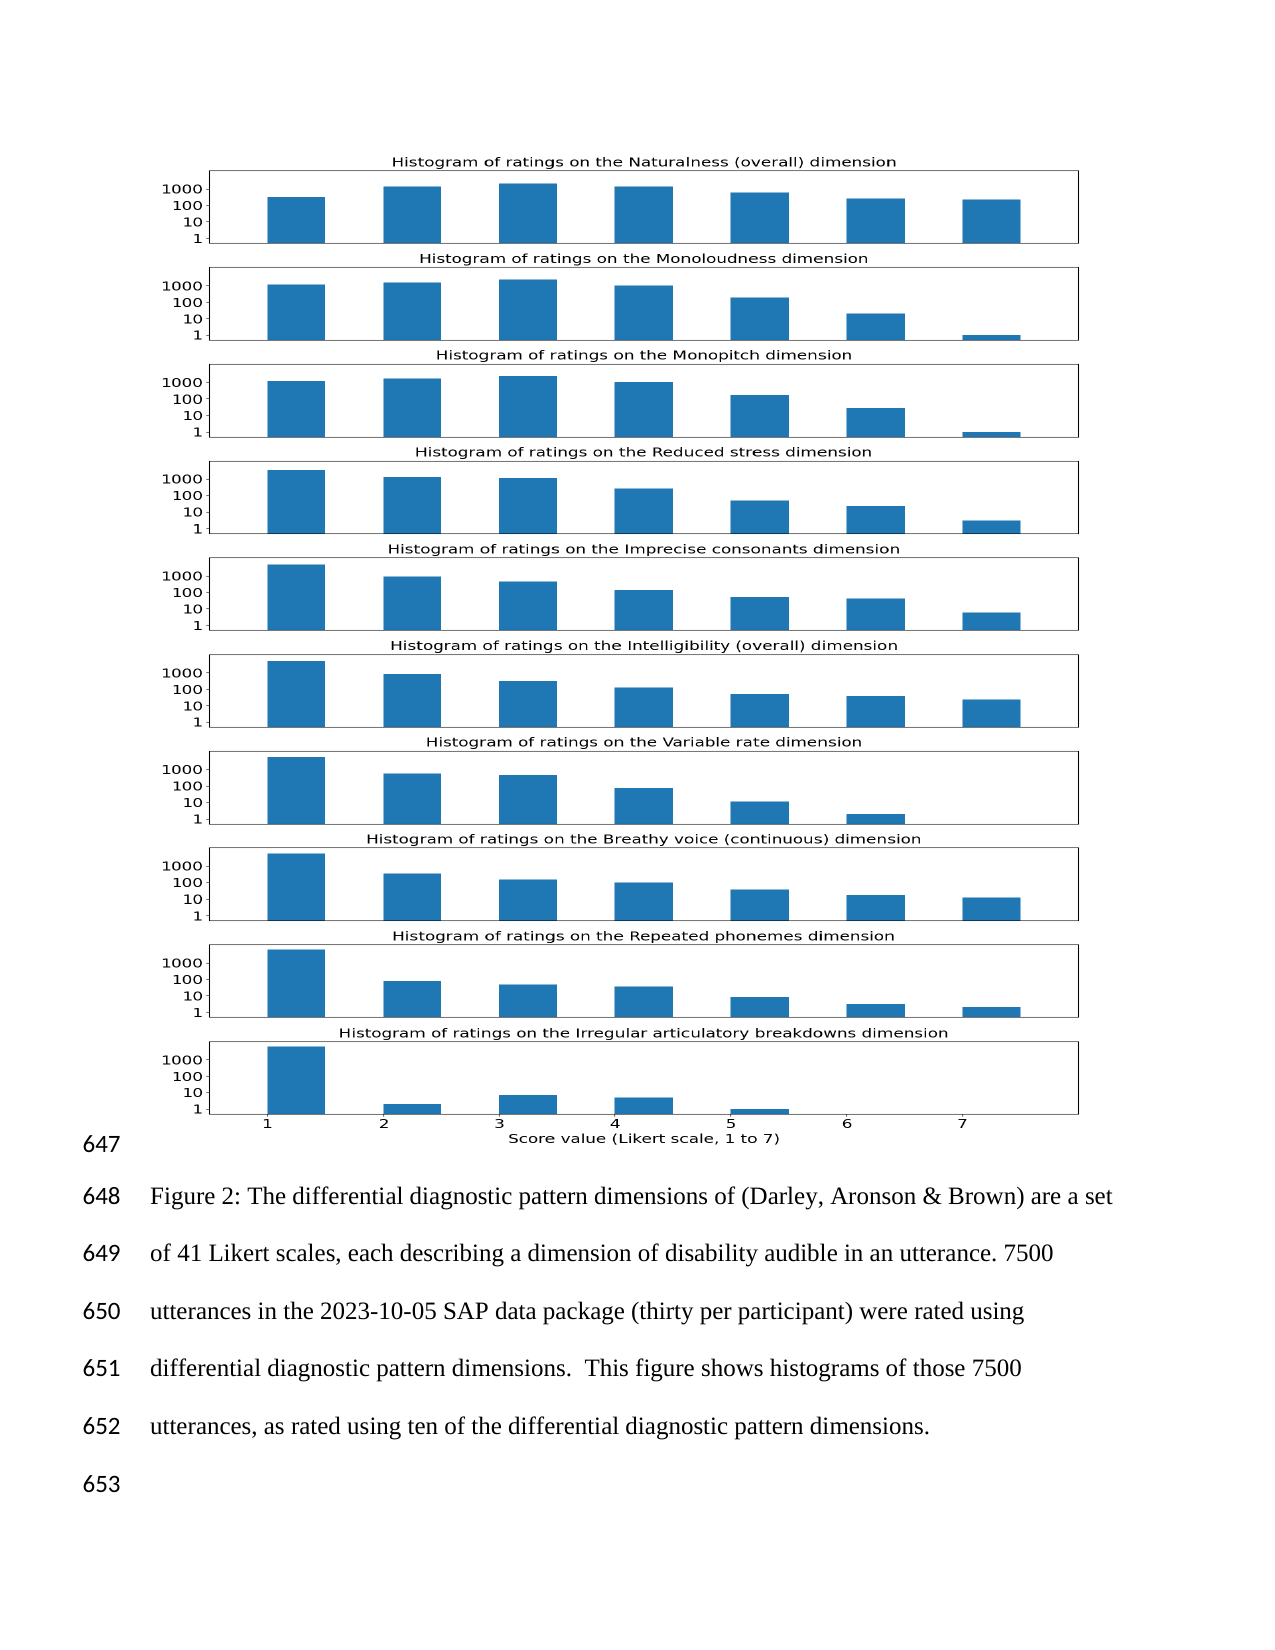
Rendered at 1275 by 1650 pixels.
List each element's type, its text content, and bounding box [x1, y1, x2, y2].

picture [150, 150, 1088, 1153]
